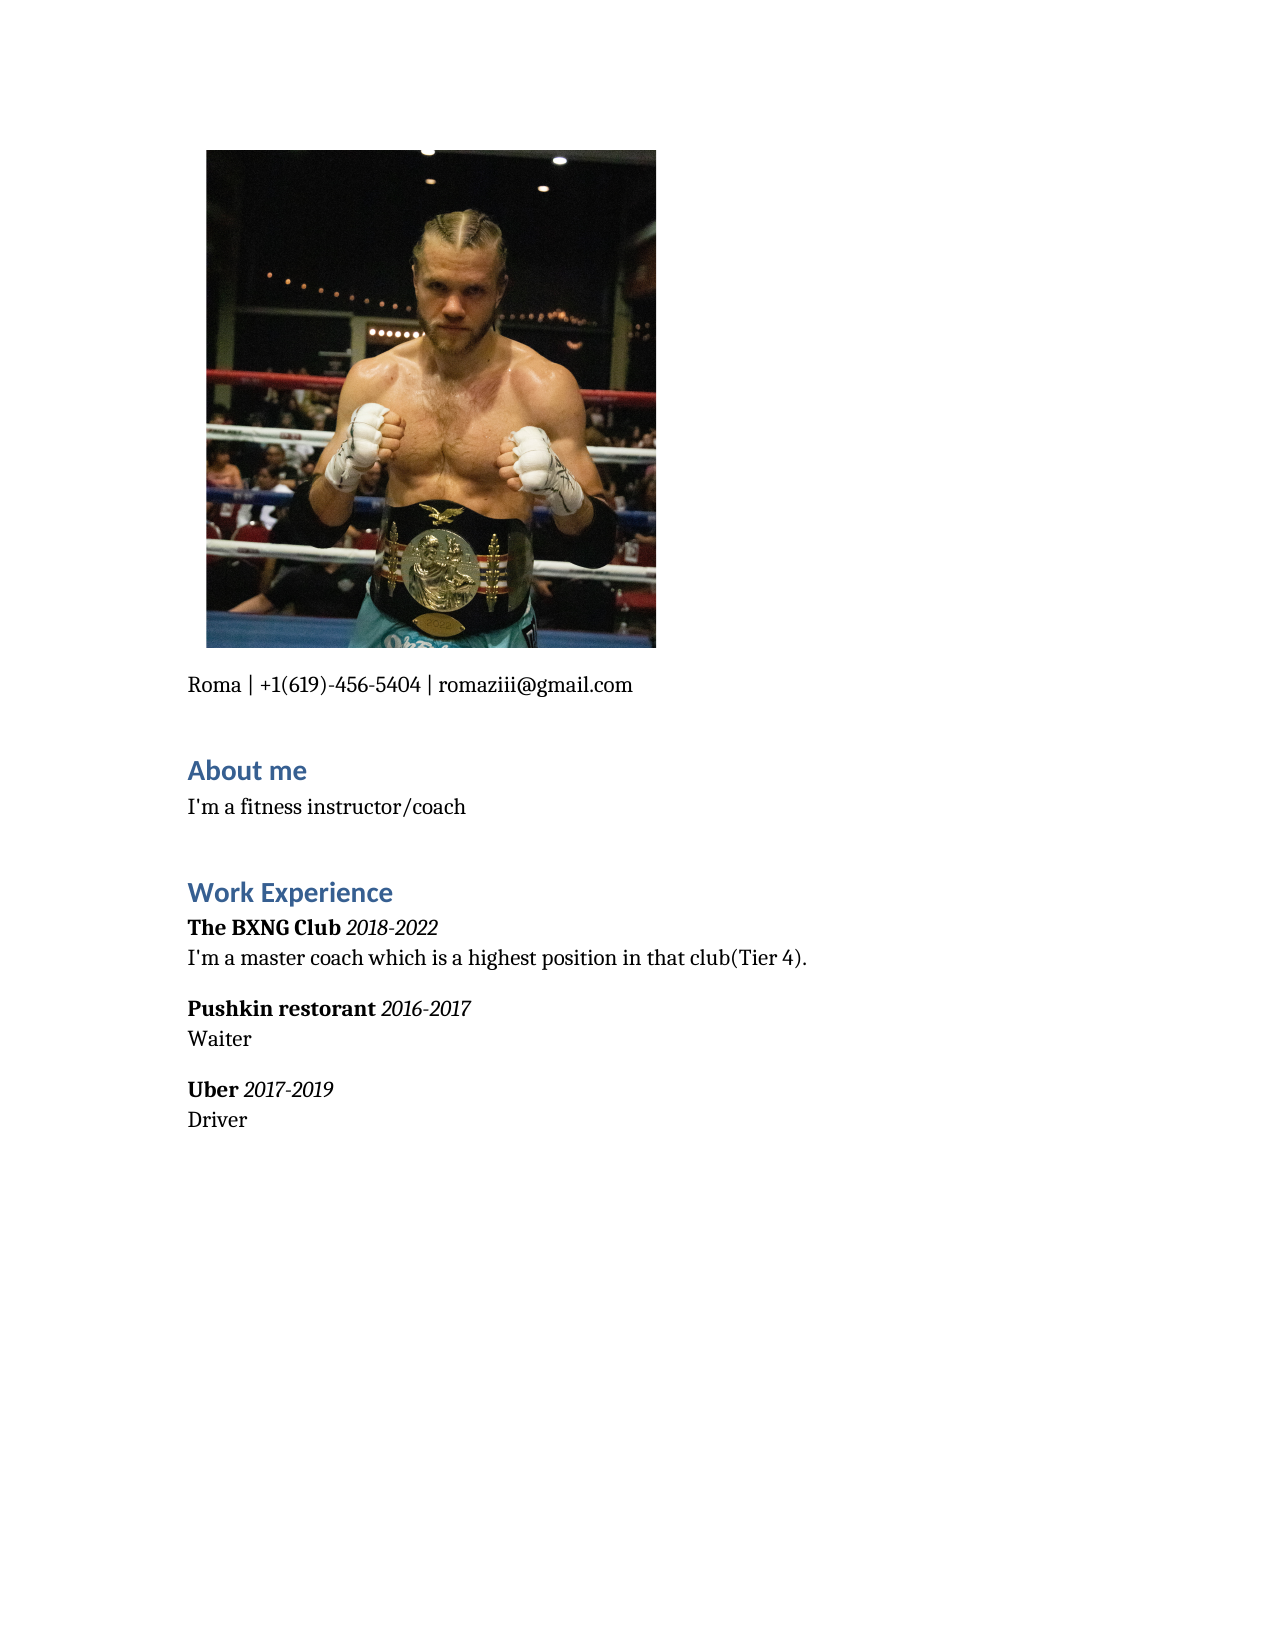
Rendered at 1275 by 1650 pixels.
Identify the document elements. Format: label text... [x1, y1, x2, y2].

text Roma | +1(619)-456-5404 | romaziii@gmail.com [187, 672, 1087, 699]
subtitle Work Experience [187, 874, 1087, 909]
text The BXNG Club 2018-2022 I'm a master coach which is a highest position in that club(Tier 4). [187, 914, 1087, 971]
text I'm a fitness instructor/coach [187, 793, 1087, 820]
subtitle About me [187, 752, 1087, 788]
text Pushkin restorant 2016-2017 Waiter [187, 996, 1087, 1052]
text Uber 2017-2019 Driver [187, 1077, 1087, 1134]
picture [206, 150, 657, 648]
